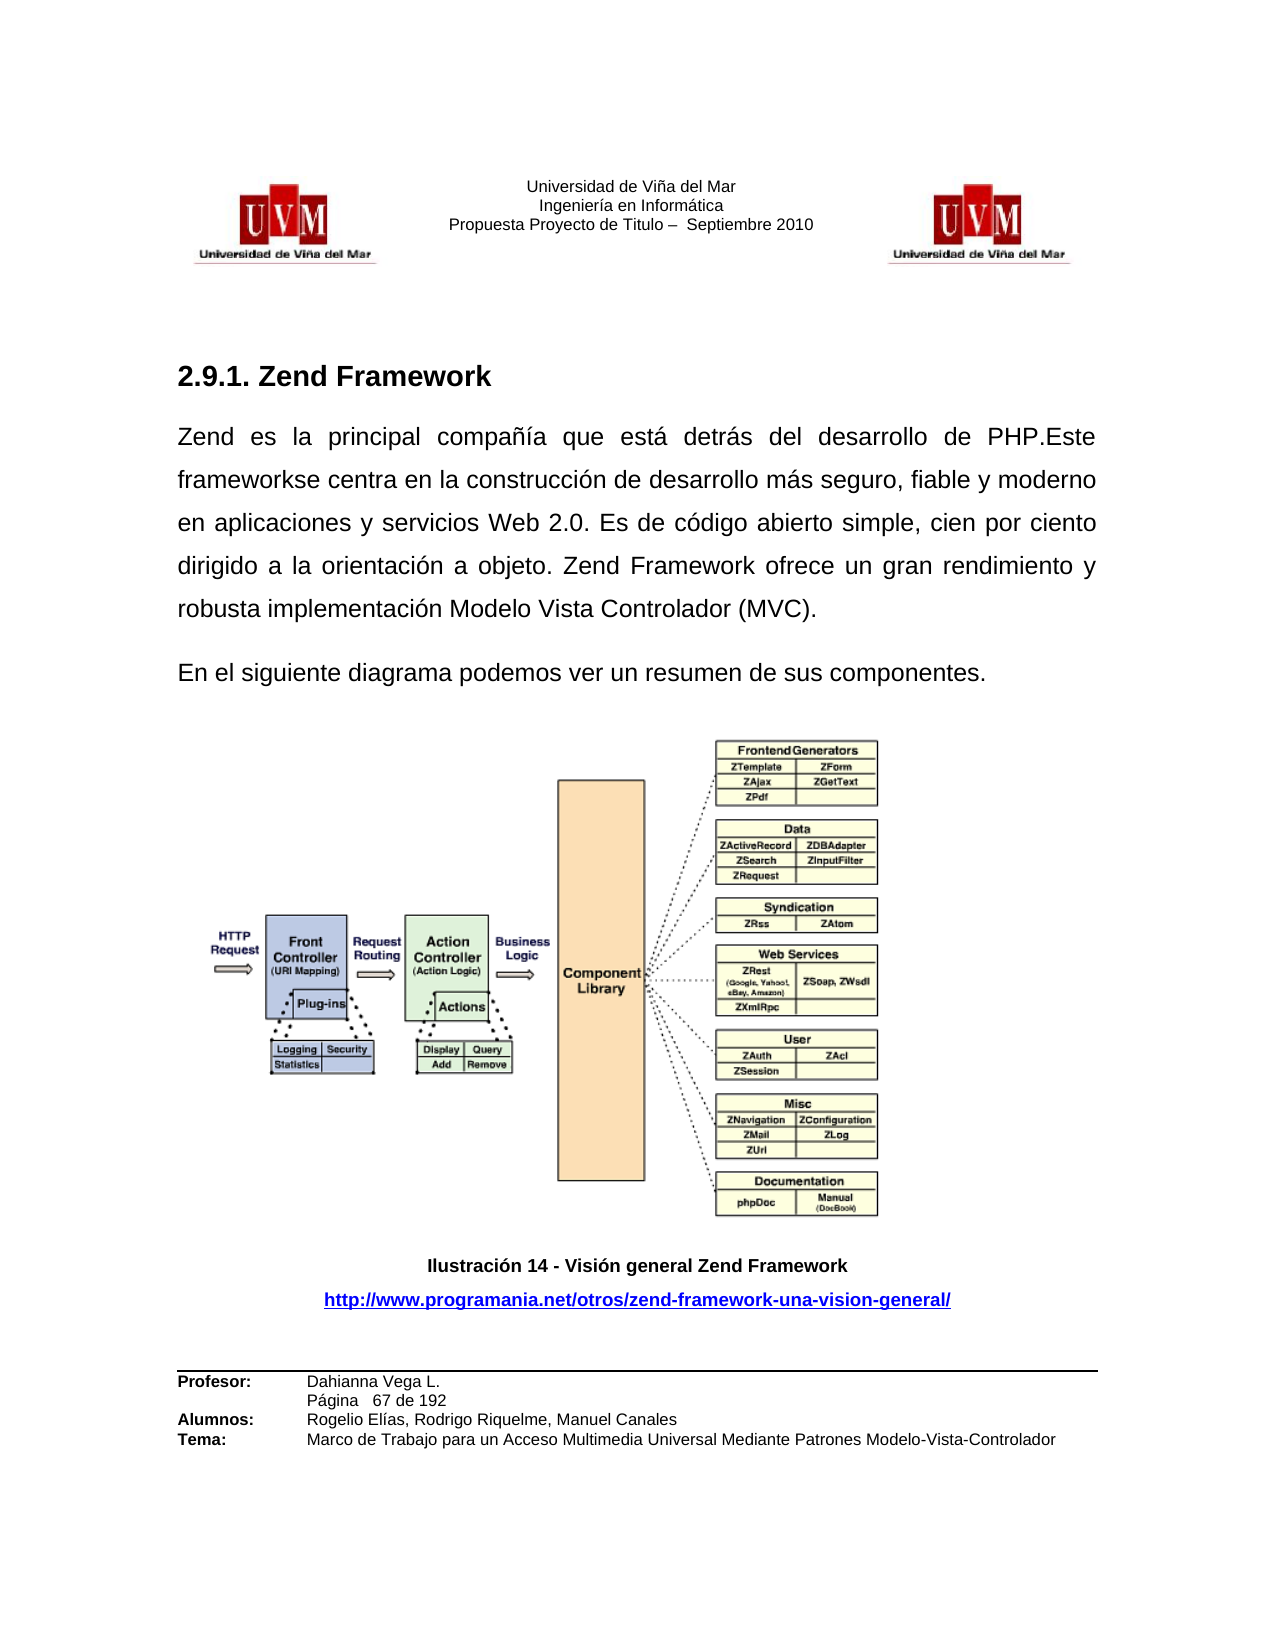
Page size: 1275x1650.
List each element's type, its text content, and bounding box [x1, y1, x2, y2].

text En el siguiente diagrama podemos ver un resumen de sus componentes. [177, 658, 1098, 687]
picture [871, 176, 1084, 267]
text http://www.programania.net/otros/zend-framework-una-vision-general/ [177, 1289, 1098, 1311]
picture [177, 730, 923, 1226]
text Ilustración 14 - Visión general Zend Framework [177, 1255, 1098, 1276]
picture [177, 176, 390, 267]
subtitle 2.9.1. Zend Framework [177, 359, 1098, 392]
text Zend es la principal compañía que está detrás del desarrollo de PHP.Este frameworkse centra en la construcción de desarrollo más seguro, fiable y moderno en aplicaciones y servicios Web 2.0. Es de código abierto simple, cien por ciento dirigido a la orientación a objeto. Zend Framework ofrece un gran rendimiento y robusta implementación Modelo Vista Controlador (MVC). [177, 422, 1098, 623]
